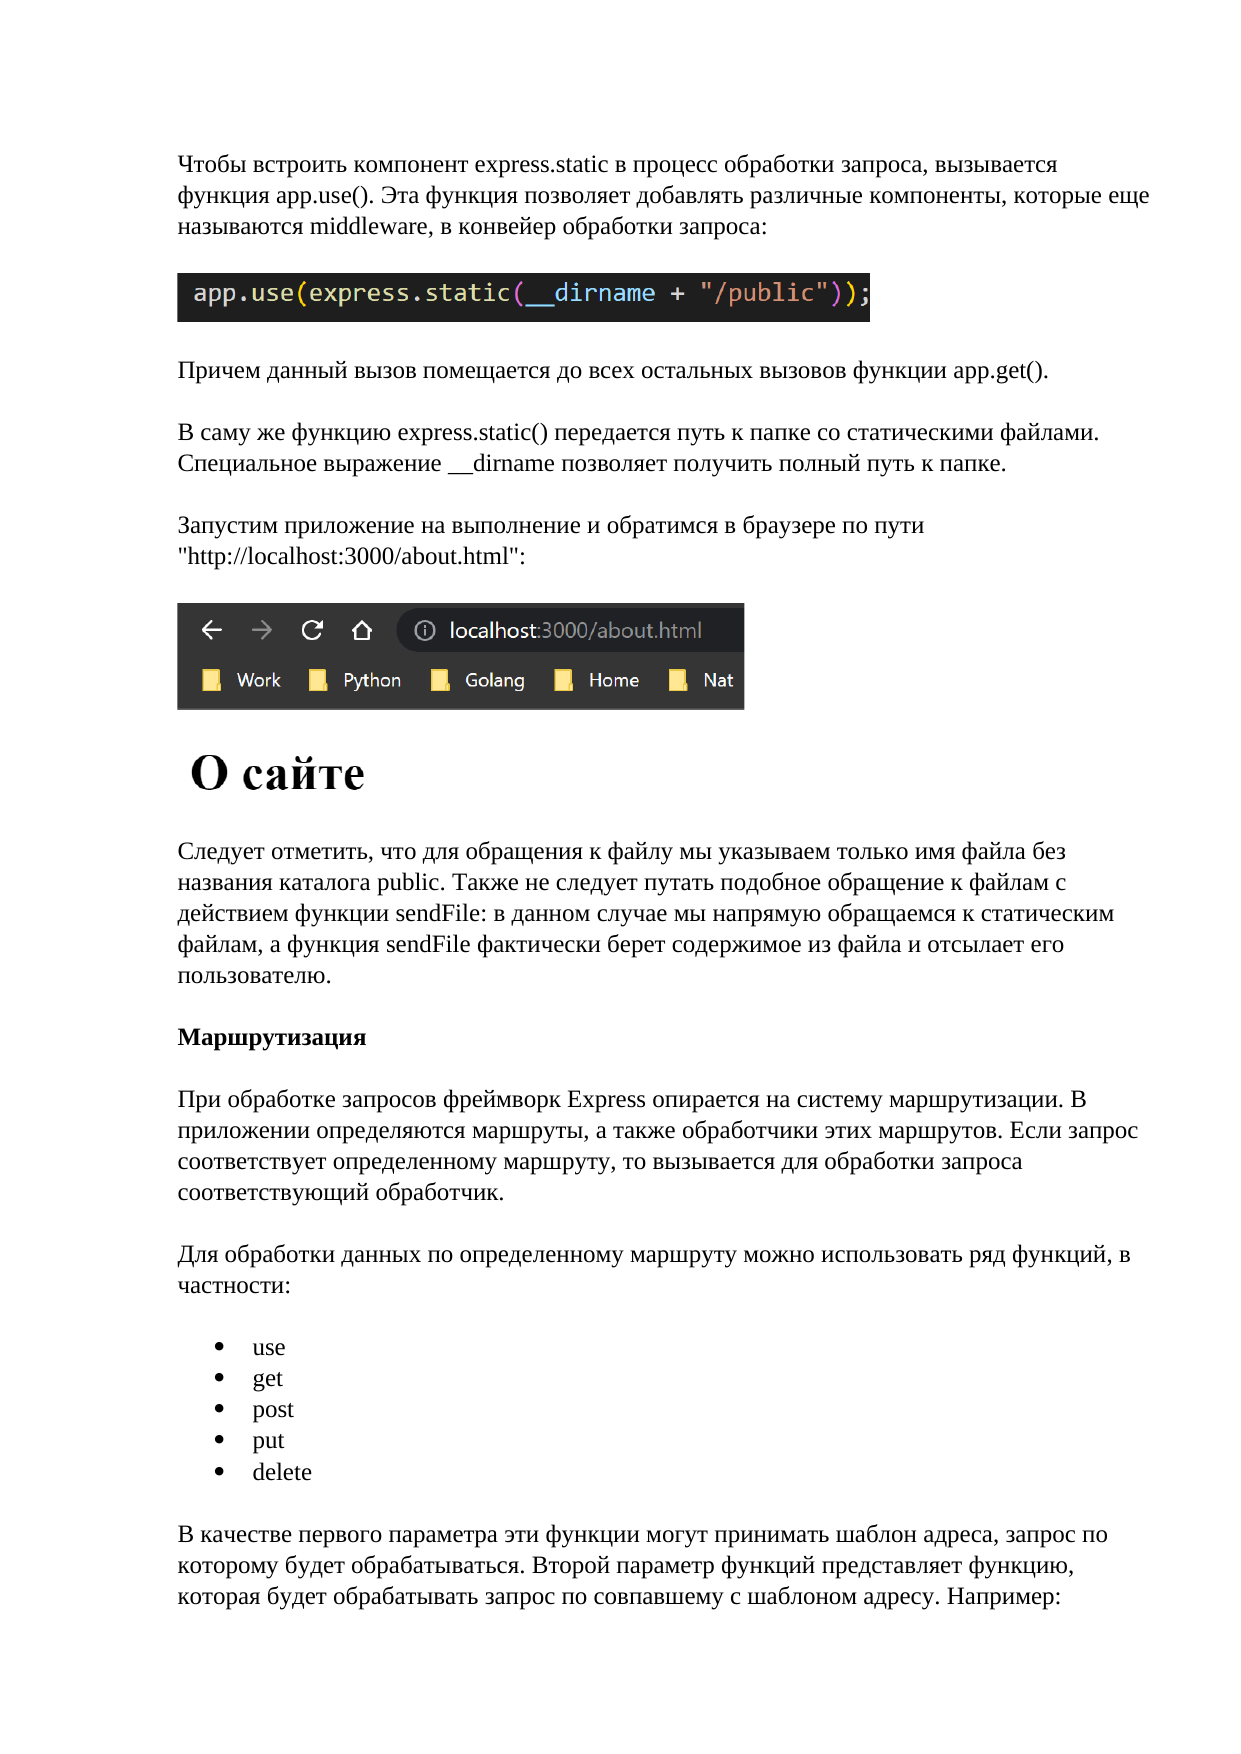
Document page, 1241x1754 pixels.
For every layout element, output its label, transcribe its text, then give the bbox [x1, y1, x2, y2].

text В качестве первого параметра эти функции могут принимать шаблон адреса, запрос по которому будет обрабатываться. Второй параметр функций представляет функцию, которая будет обрабатывать запрос по совпавшему с шаблоном адресу. Например: [177, 1519, 1152, 1609]
list use [215, 1332, 1152, 1361]
list post [215, 1394, 1152, 1423]
text При обработке запросов фреймворк Express опирается на систему маршрутизации. В приложении определяются маршруты, а также обработчики этих маршрутов. Если запрос соответствует определенному маршруту, то вызывается для обработки запроса соответствующий обработчик. [177, 1084, 1152, 1206]
text Запустим приложение на выполнение и обратимся в браузере по пути "http://localhost:3000/about.html": [177, 510, 1152, 570]
text В саму же функцию express.static() передается путь к папке со статическими файлами. Специальное выражение __dirname позволяет получить полный путь к папке. [177, 417, 1152, 477]
list delete [215, 1457, 1152, 1485]
list get [215, 1363, 1152, 1392]
picture [177, 273, 870, 322]
text Маршрутизация [177, 1022, 1152, 1051]
text Для обработки данных по определенному маршруту можно использовать ряд функций, в частности: [177, 1239, 1152, 1299]
text Следует отметить, что для обращения к файлу мы указываем только имя файла без названия каталога public. Также не следует путать подобное обращение к файлам с действием функции sendFile: в данном случае мы напрямую обращаемся к статическим файлам, а функция sendFile фактически берет содержимое из файла и отсылает его пользователю. [177, 836, 1152, 989]
text Причем данный вызов помещается до всех остальных вызовов функции app.get(). [177, 355, 1152, 384]
picture [177, 603, 745, 803]
text Чтобы встроить компонент express.static в процесс обработки запроса, вызывается функция app.use(). Эта функция позволяет добавлять различные компоненты, которые еще называются middleware, в конвейер обработки запроса: [177, 149, 1152, 240]
list put [215, 1426, 1152, 1454]
